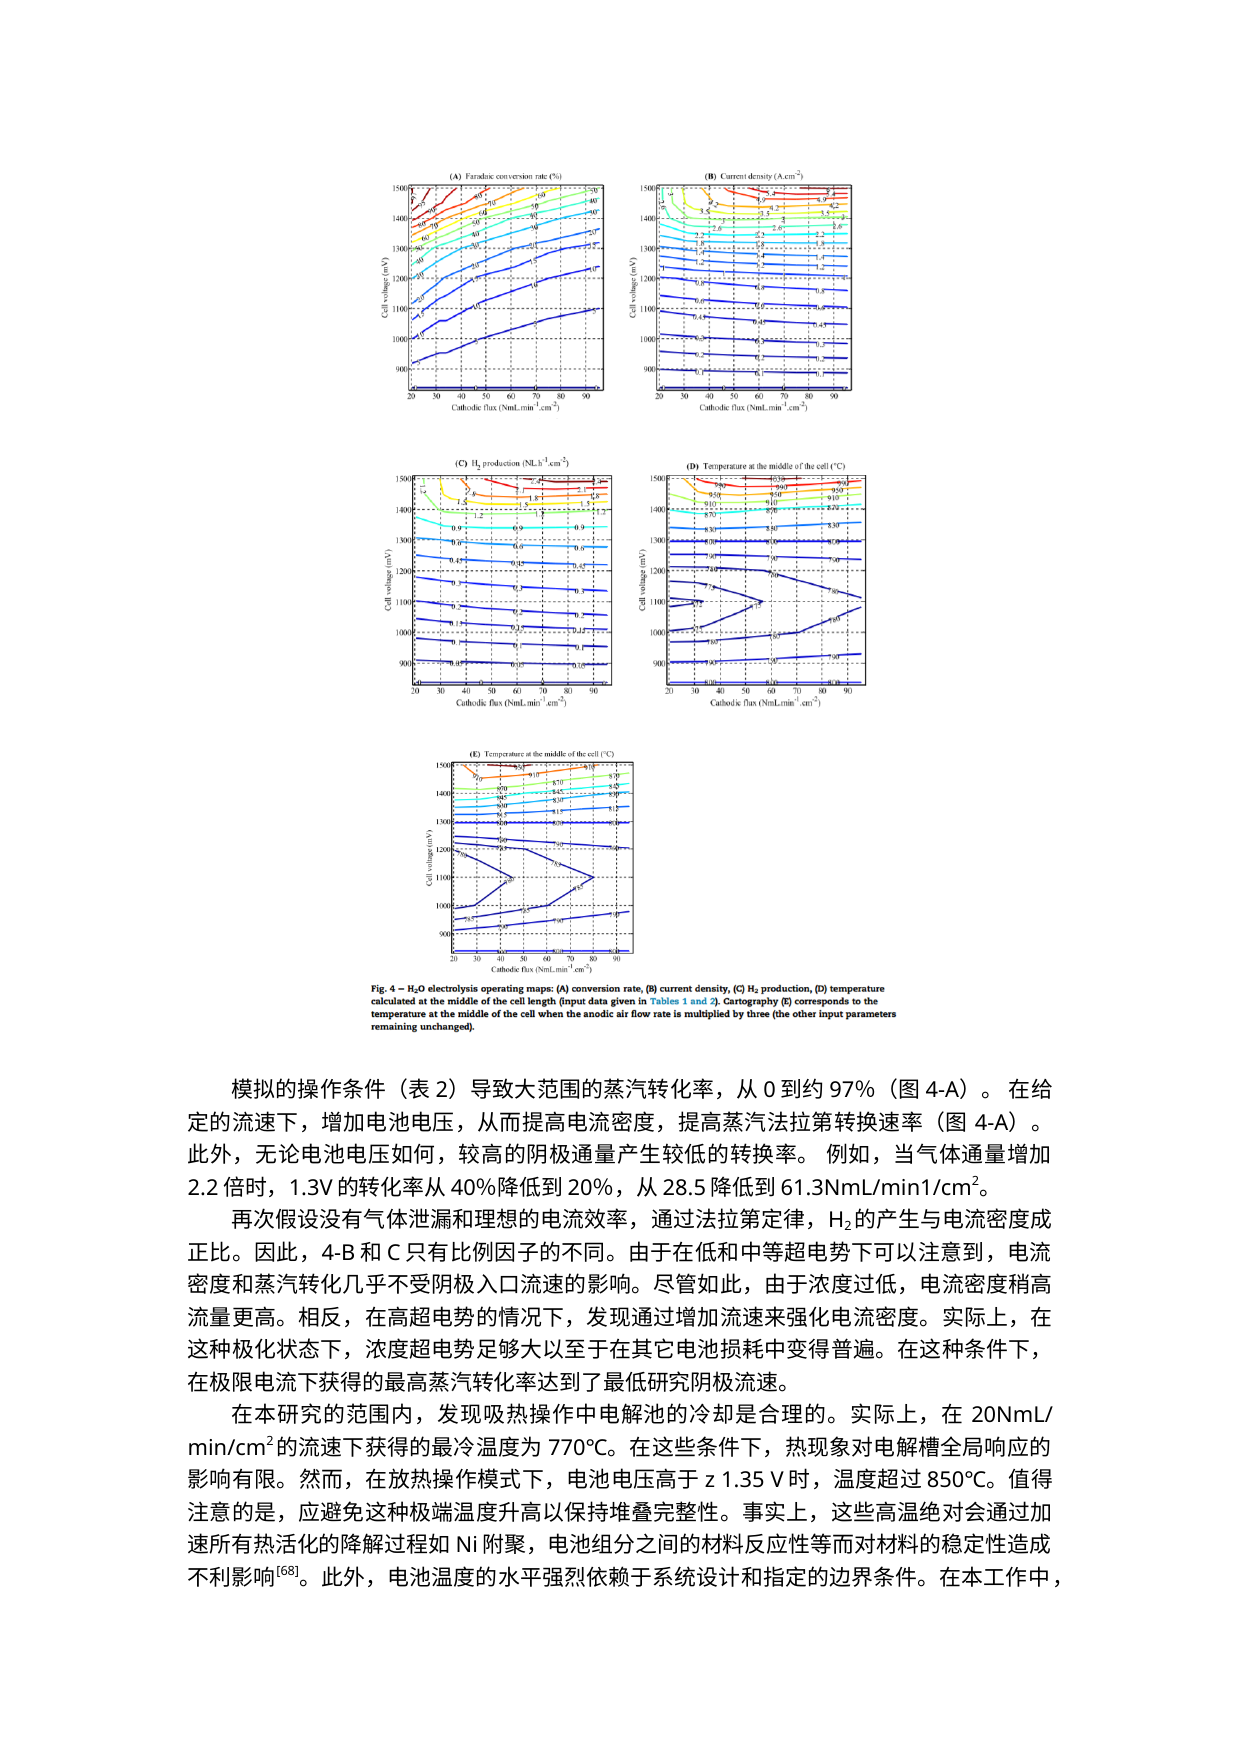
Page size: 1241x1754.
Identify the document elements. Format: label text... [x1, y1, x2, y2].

picture [352, 747, 932, 1051]
text 模拟的操作条件（表2）导致大范围的蒸汽转化率，从0到约97％（图4-A）。 在给定的流速下，增加电池电压，从而提高电流密度，提高蒸汽法拉第转换速率（图4-A）。 此外，无论电池电压如何，较高的阴极通量产生较低的转换率。 例如，当气体通量增加2.2倍时，1.3V的转化率从40％降低到20％，从28.5降低到61.3NmL/min1/cm2。 [187, 1072, 1053, 1202]
picture [358, 454, 926, 720]
text 再次假设没有气体泄漏和理想的电流效率，通过法拉第定律，H2的产生与电流密度成正比。因此，4-B和C只有比例因子的不同。由于在低和中等超电势下可以注意到，电流密度和蒸汽转化几乎不受阴极入口流速的影响。尽管如此，由于浓度过低，电流密度稍高，流量更高。相反，在高超电势的情况下，发现通过增加流速来强化电流密度。实际上，在这种极化状态下，浓度超电势足够大以至于在其它电池损耗中变得普遍。在这种条件下，在极限电流下获得的最高蒸汽转化率达到了最低研究阴极流速。 [187, 1202, 1053, 1397]
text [187, 1397, 1053, 1592]
picture [367, 162, 917, 419]
